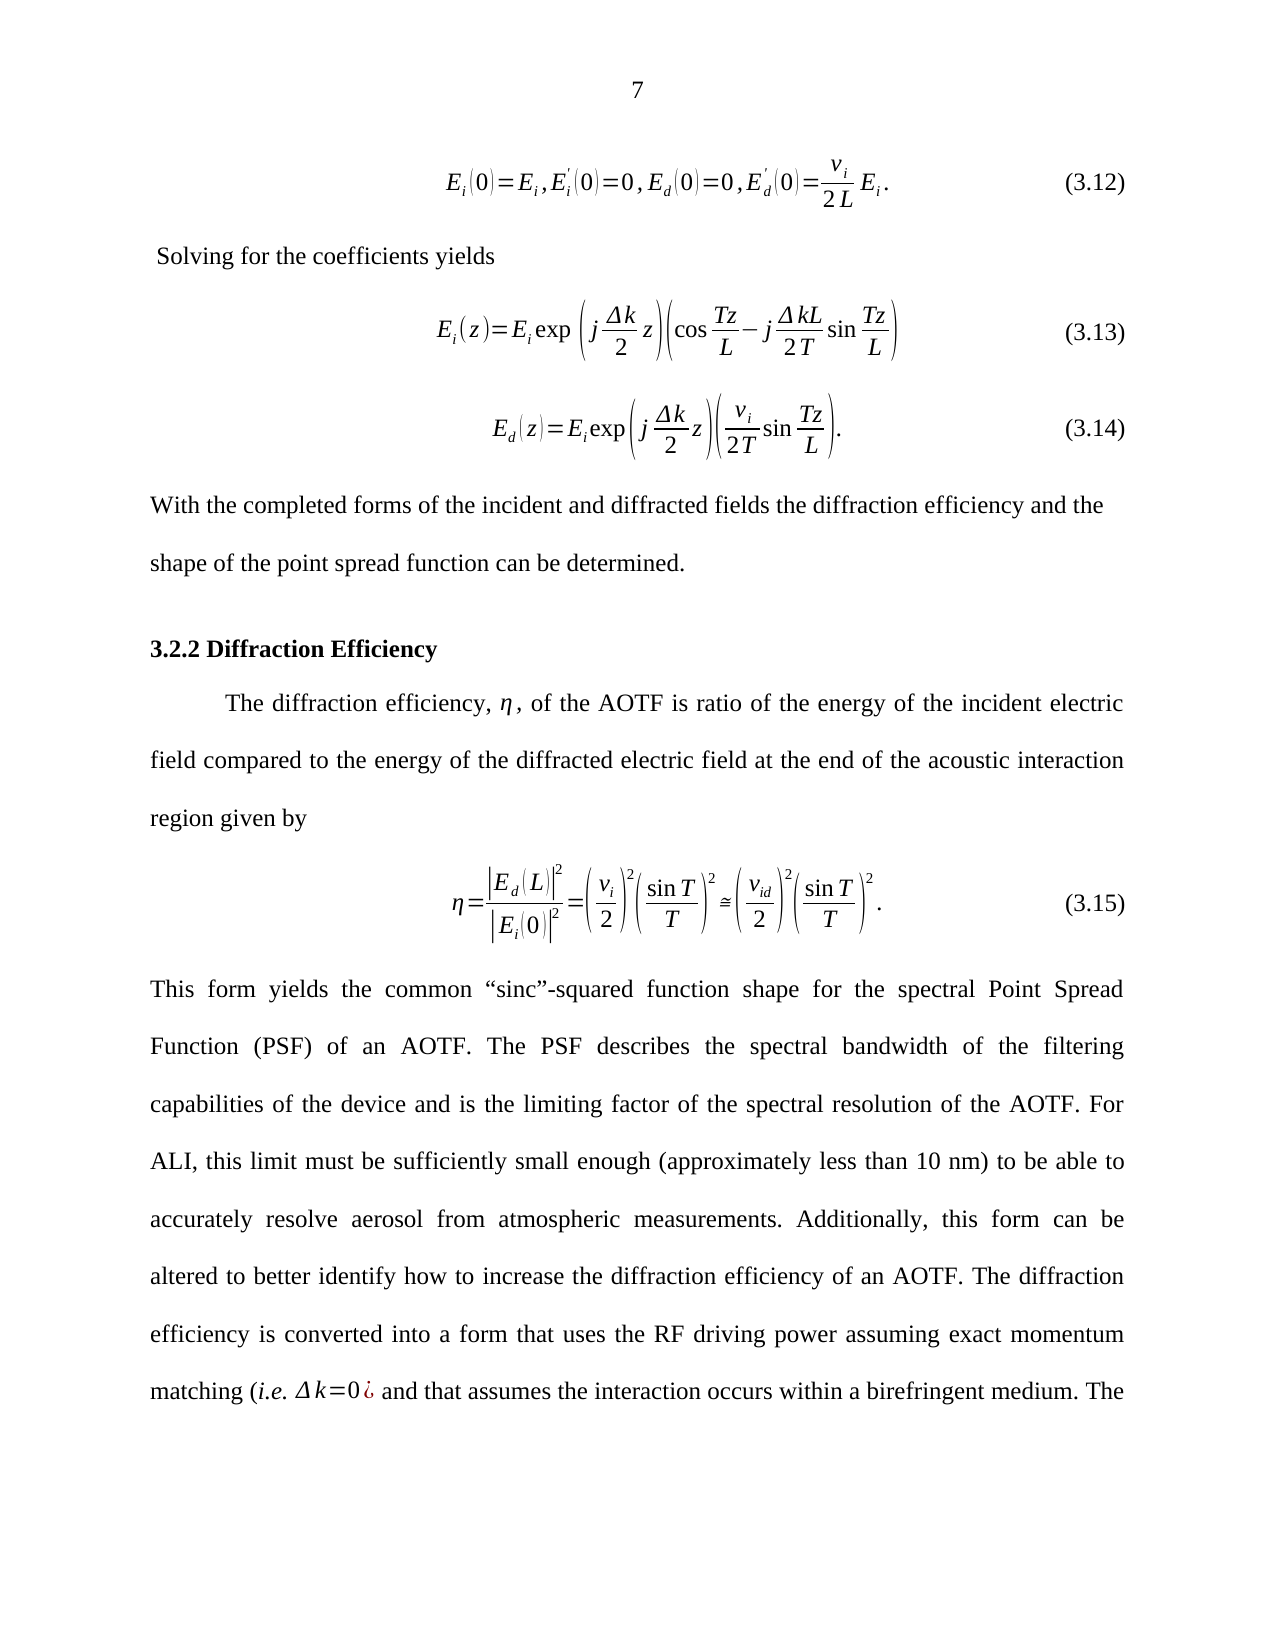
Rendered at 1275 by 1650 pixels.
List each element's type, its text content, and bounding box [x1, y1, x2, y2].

table_header [298, 299, 1006, 392]
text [150, 974, 1125, 1405]
text Solving for the coefficients yields [150, 241, 1125, 270]
table_cell (3.14) [1006, 393, 1136, 490]
table_header [298, 860, 1006, 974]
text With the completed forms of the incident and diffracted fields the diffraction efficiency and the shape of the point spread function can be determined. [150, 490, 1125, 577]
table_cell [298, 393, 1006, 490]
table_header (3.13) [1006, 299, 1136, 392]
table_header (3.15) [1006, 860, 1136, 974]
table_header [298, 150, 1006, 241]
subtitle 3.2.2 Diffraction Efficiency [150, 634, 1125, 663]
text The diffraction efficiency, of the AOTF is ratio of the energy of the incident electric field compared to the energy of the diffracted electric field at the end of the acoustic interaction region given by [150, 688, 1125, 832]
table_header (3.12) [1006, 150, 1136, 241]
